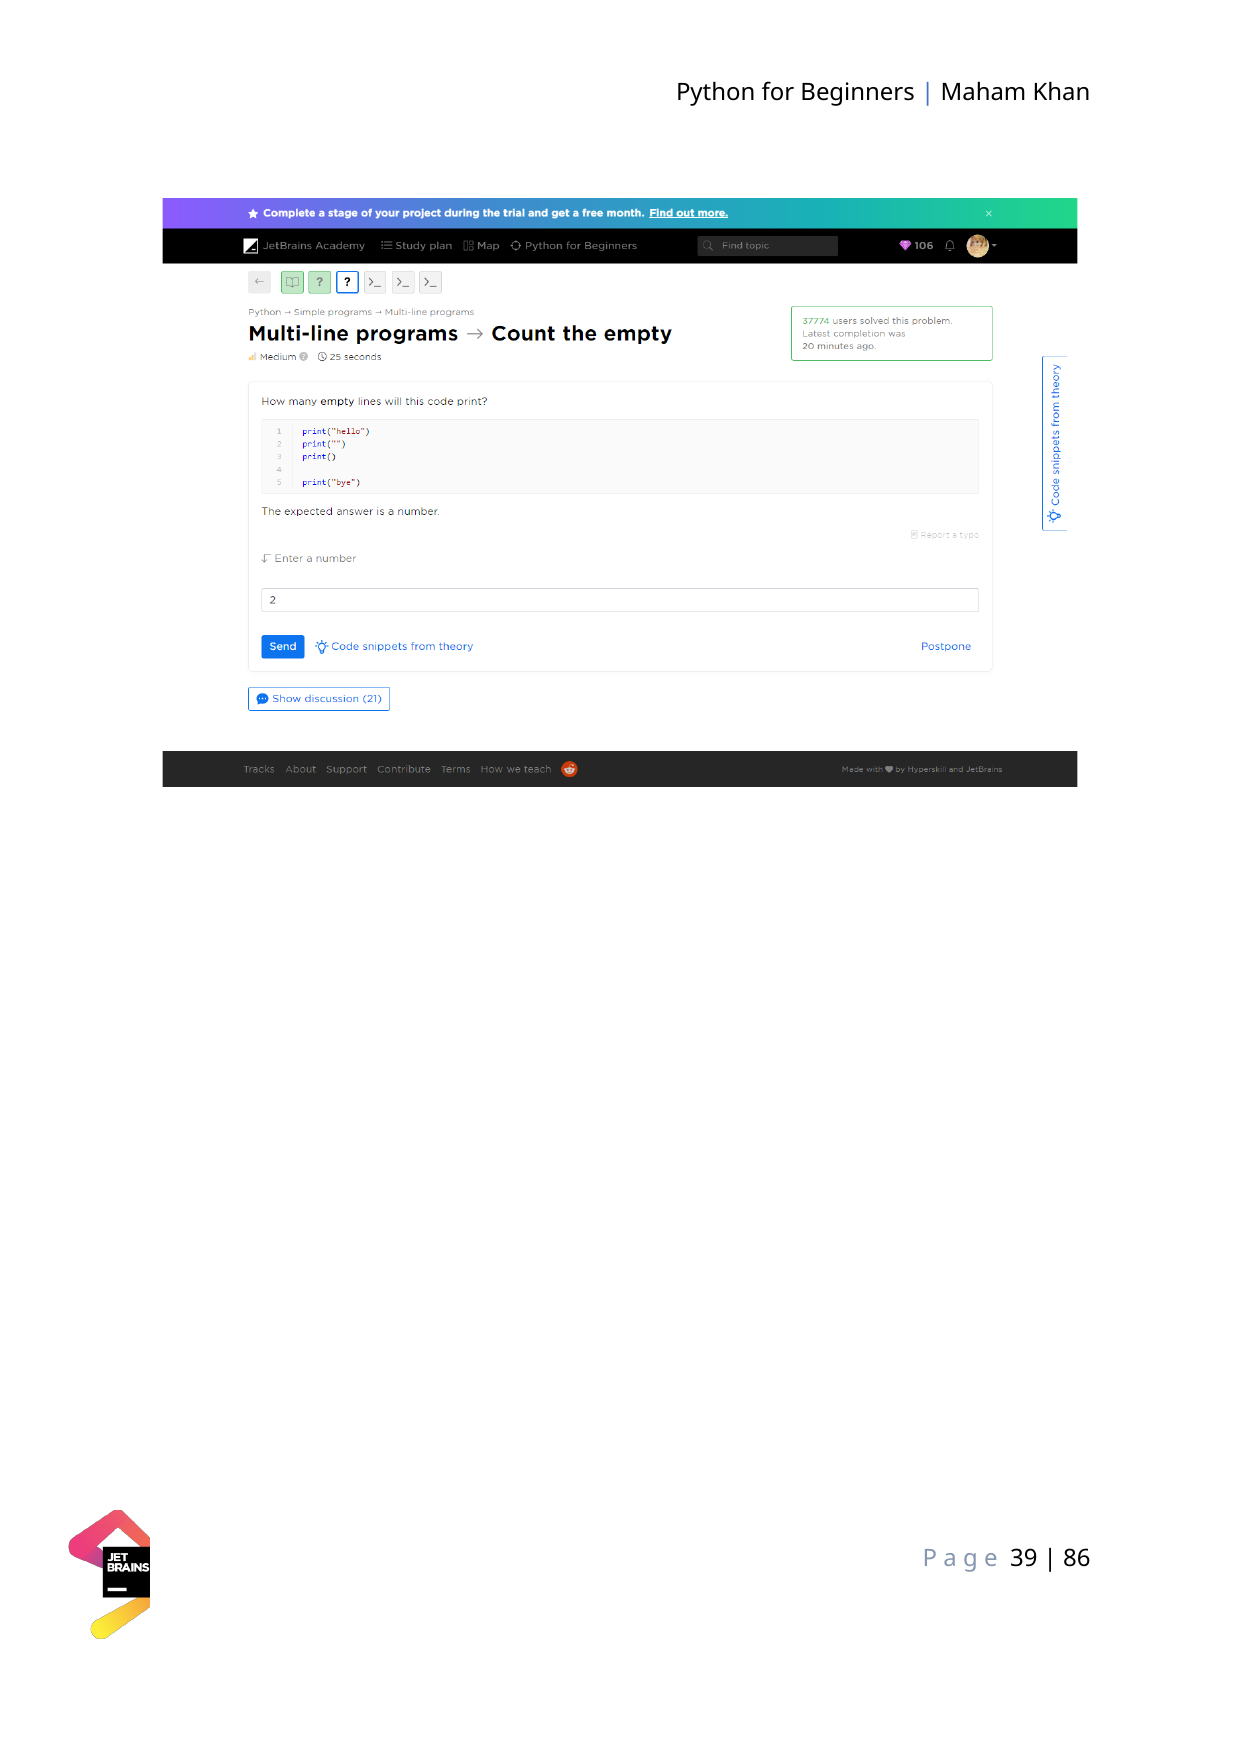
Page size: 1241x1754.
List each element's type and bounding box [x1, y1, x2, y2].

picture [162, 198, 1078, 787]
picture [63, 1510, 193, 1639]
